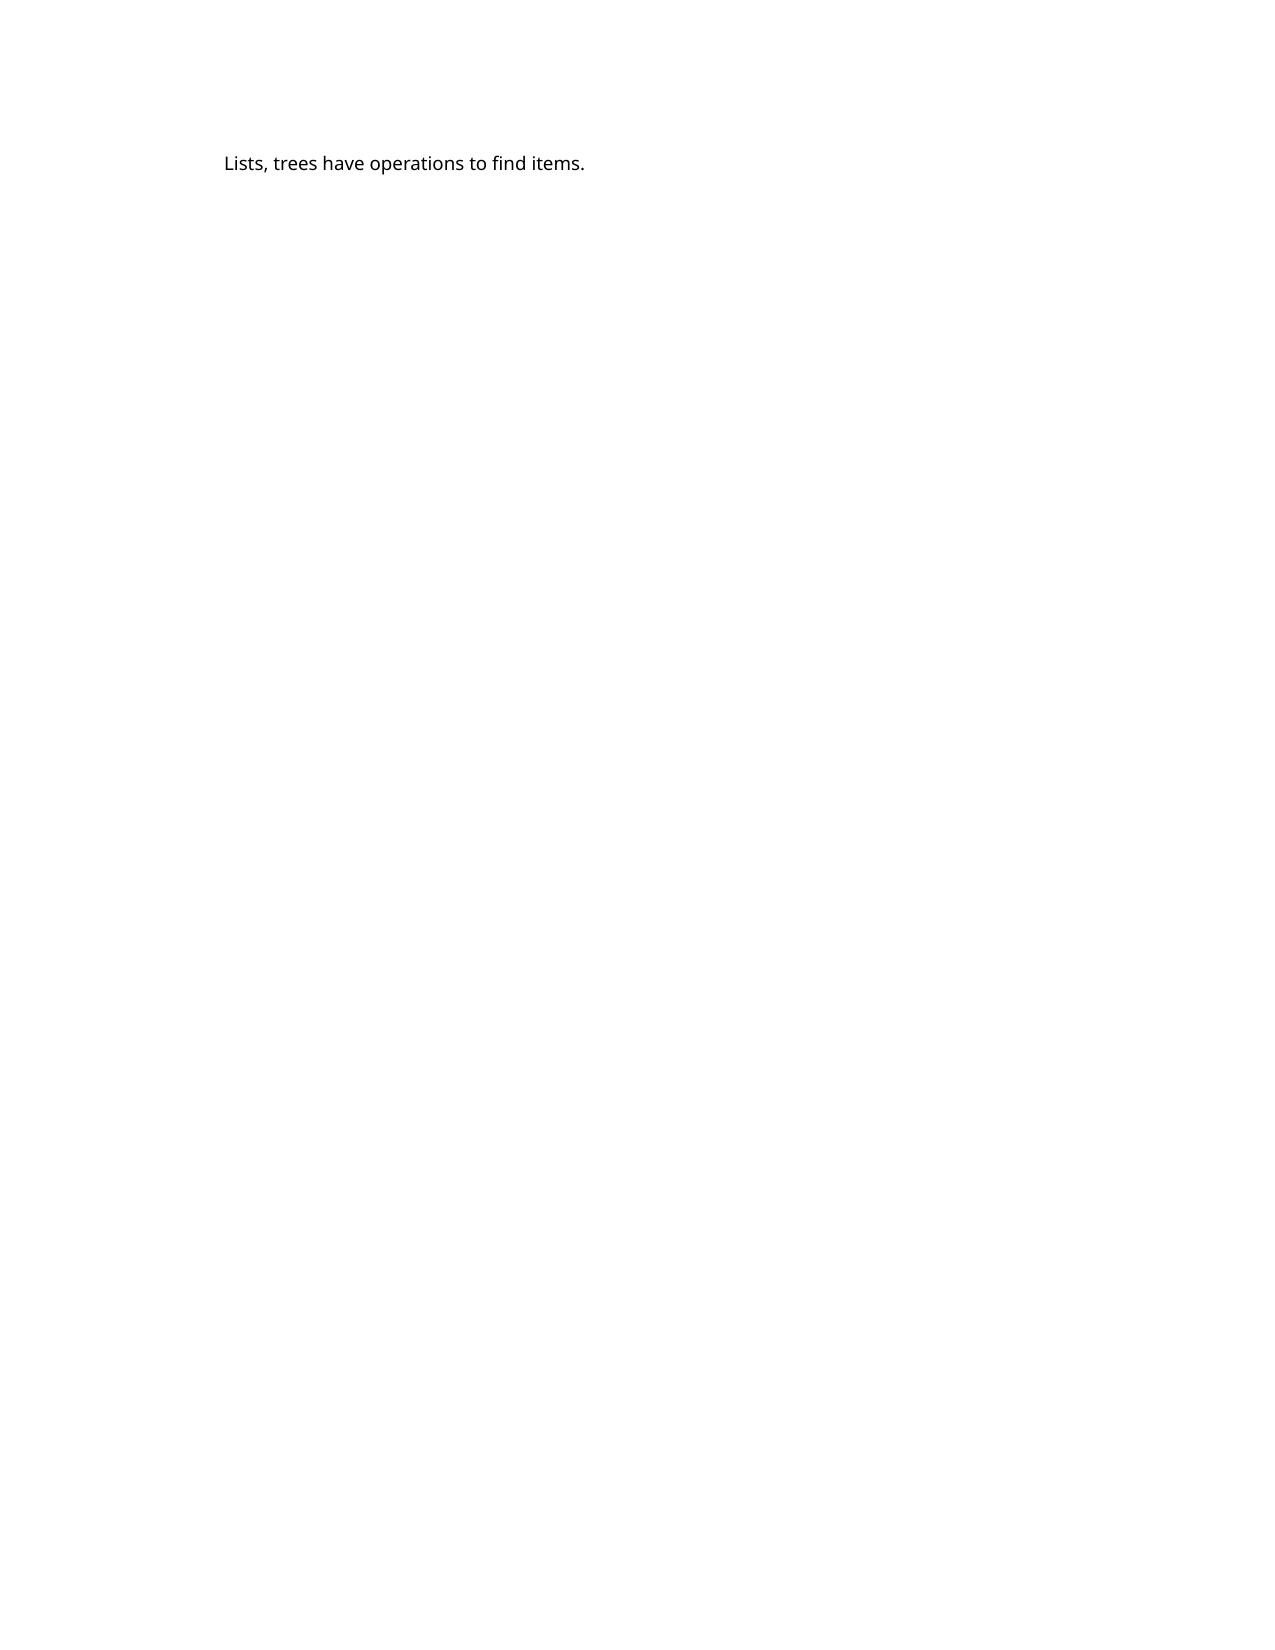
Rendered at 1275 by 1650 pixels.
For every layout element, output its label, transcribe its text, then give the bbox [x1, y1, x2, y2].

text Lists, trees have operations to find items. [150, 150, 1125, 175]
